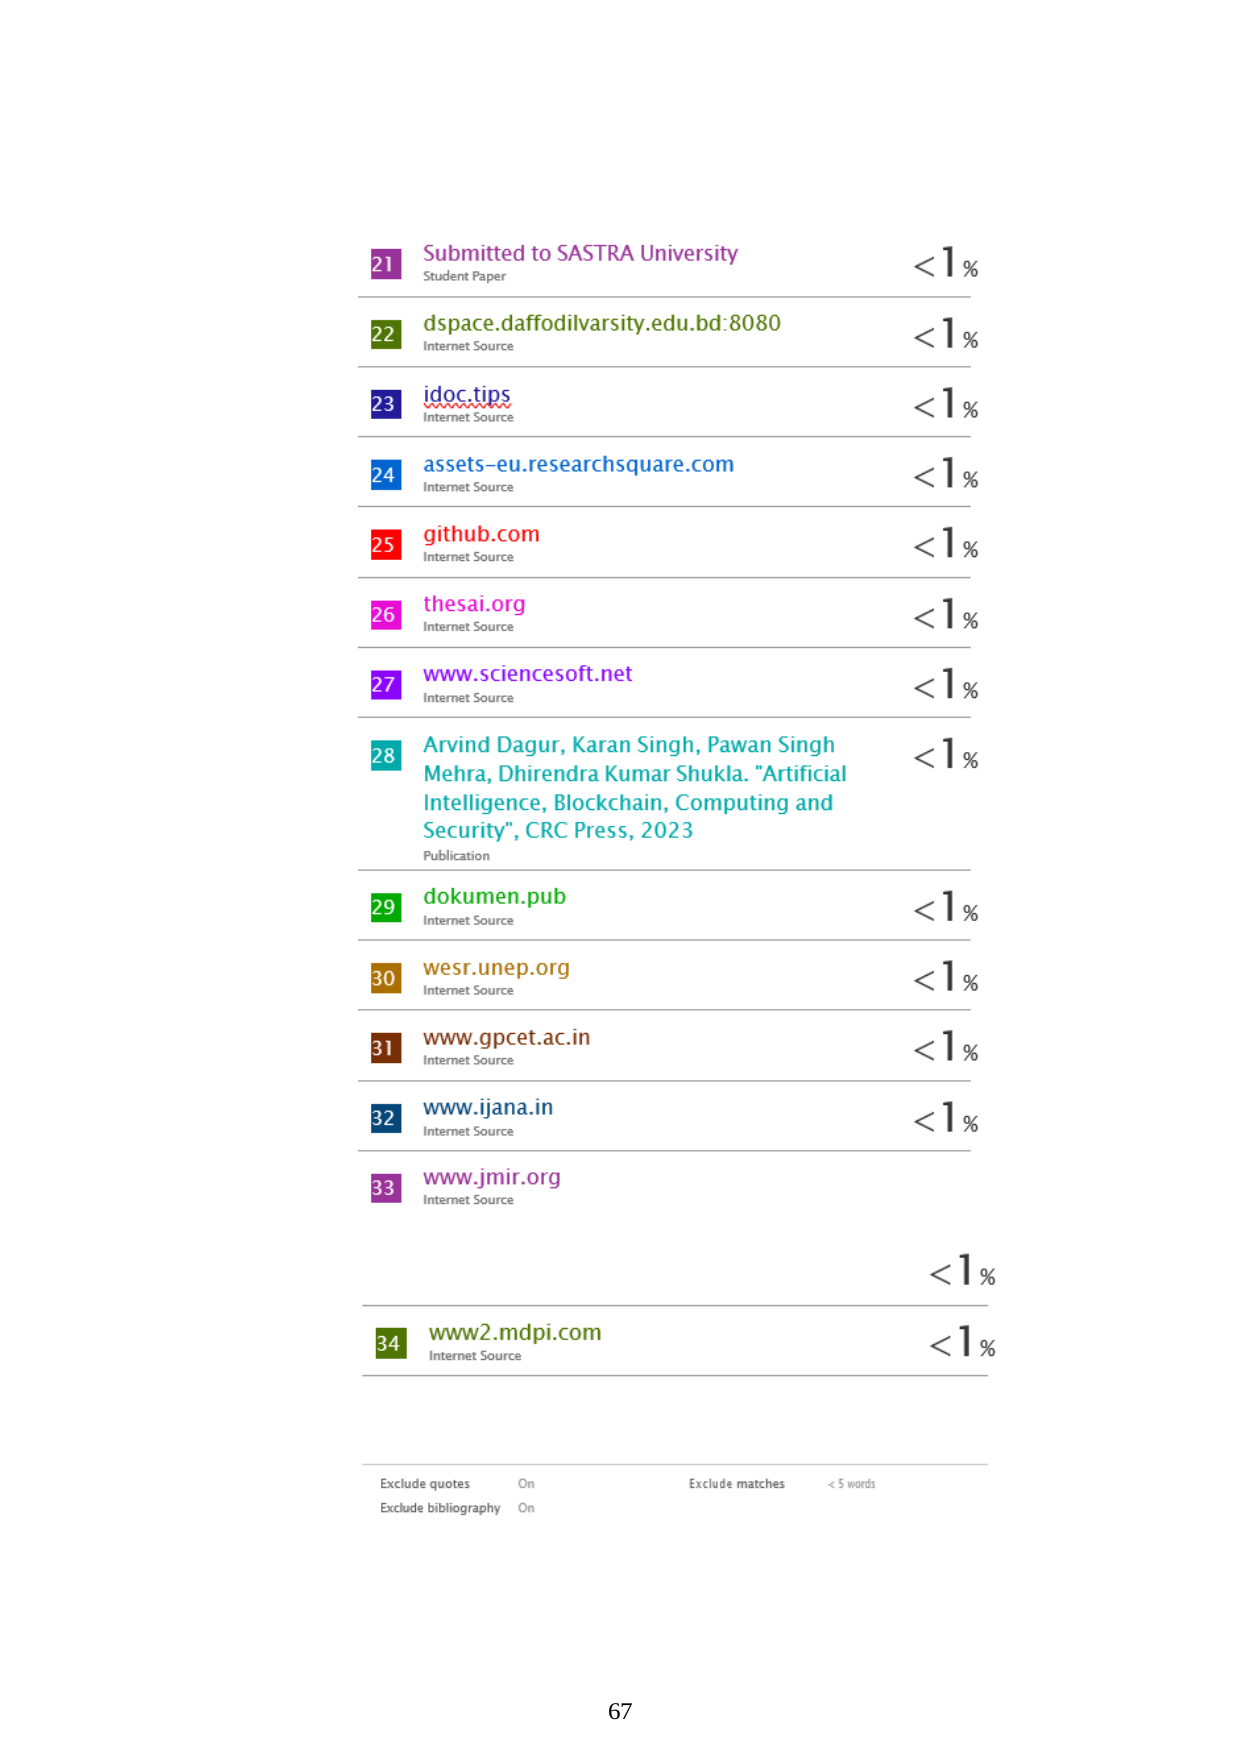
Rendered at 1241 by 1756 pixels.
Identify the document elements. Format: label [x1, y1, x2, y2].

picture [337, 225, 1054, 1565]
